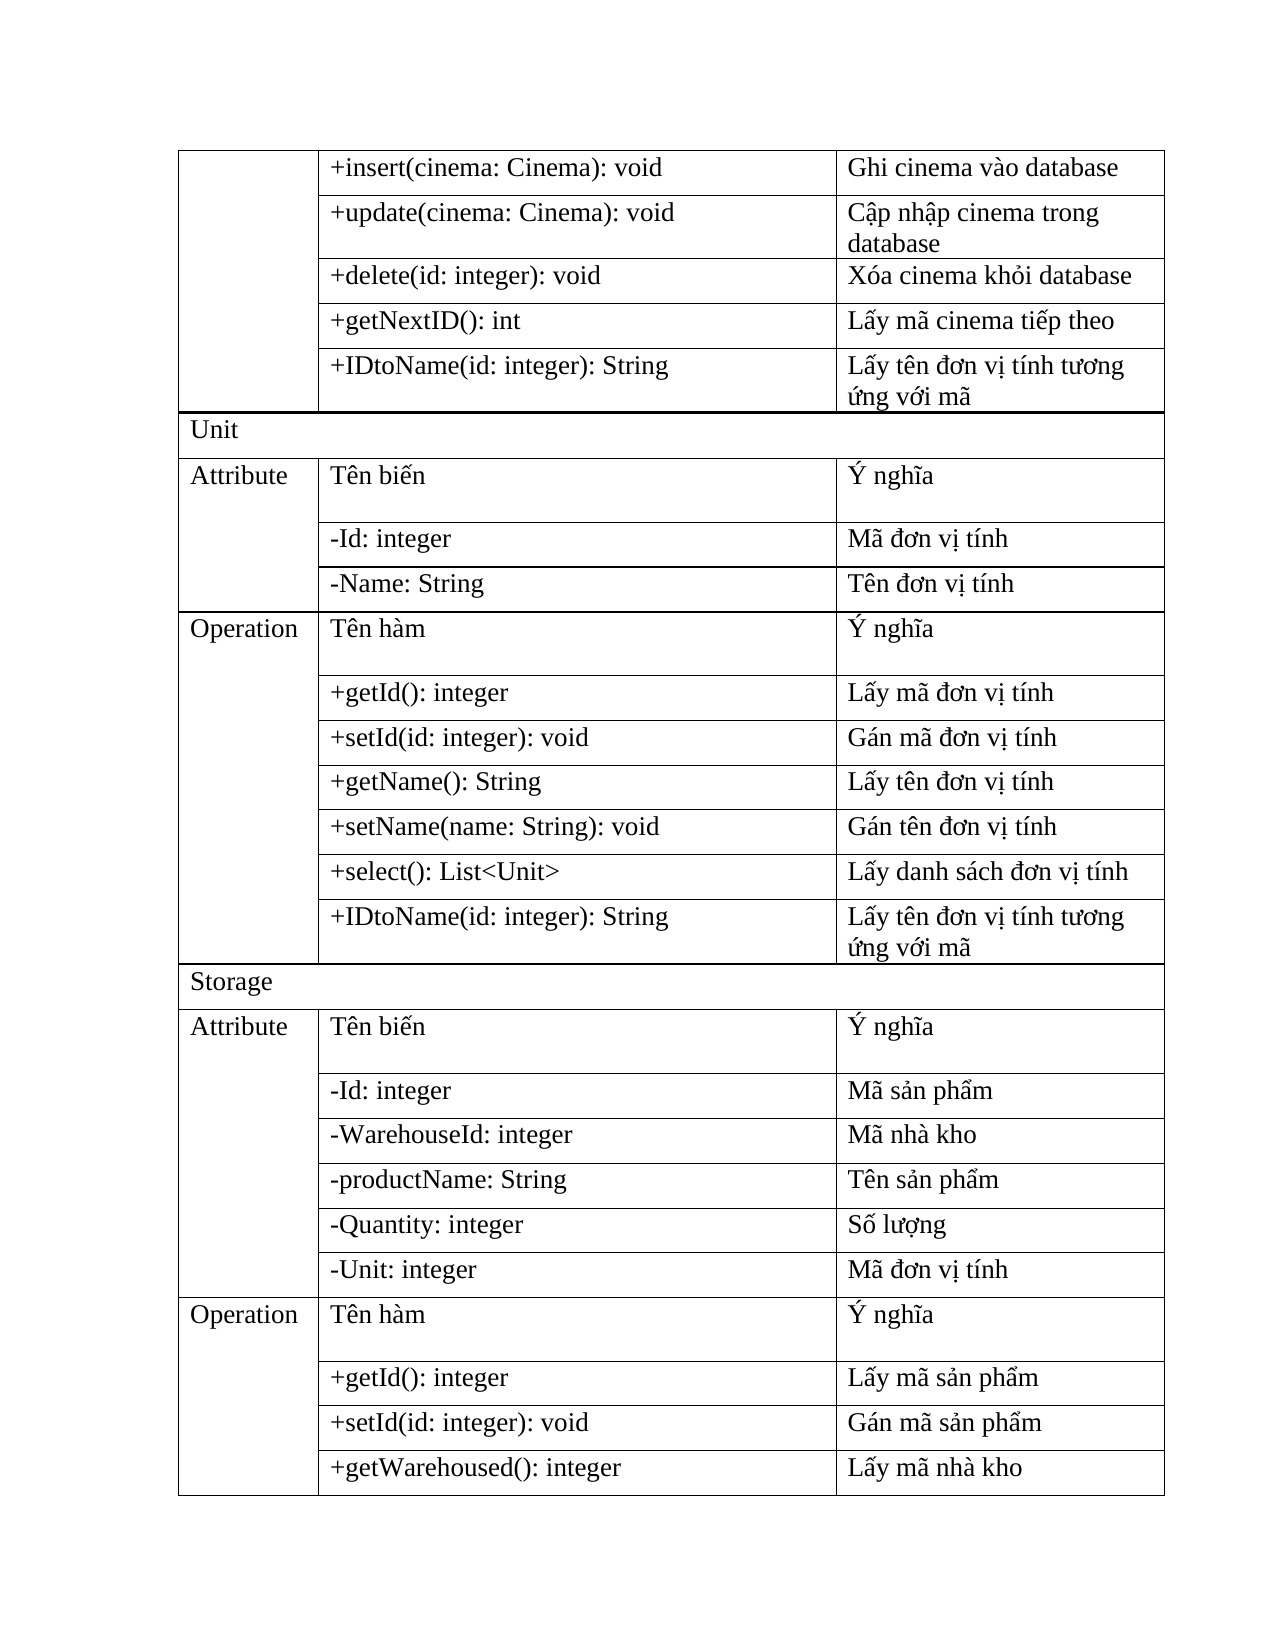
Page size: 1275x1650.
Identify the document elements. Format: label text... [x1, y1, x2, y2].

table_cell Mã đơn vị tính [837, 523, 1164, 566]
table_cell Operation [179, 613, 318, 962]
table_cell Lấy mã sản phẩm [837, 1362, 1164, 1405]
table_cell Attribute [179, 459, 318, 611]
table_cell +IDtoName(id: integer): String [319, 349, 836, 411]
table_cell Lấy danh sách đơn vị tính [837, 855, 1164, 899]
table_cell +getWarehoused(): integer [319, 1451, 836, 1495]
table_cell Tên đơn vị tính [837, 568, 1164, 611]
table_cell +setName(name: String): void [319, 810, 836, 854]
table_cell Mã đơn vị tính [837, 1253, 1164, 1297]
table_cell +setId(id: integer): void [319, 721, 836, 764]
table_cell Ý nghĩa [837, 1298, 1164, 1361]
table_cell Gán mã đơn vị tính [837, 721, 1164, 764]
table_cell Ý nghĩa [837, 459, 1164, 522]
table_cell +update(cinema: Cinema): void [319, 196, 836, 258]
table_cell +setId(id: integer): void [319, 1406, 836, 1450]
table_cell -WarehouseId: integer [319, 1119, 836, 1162]
table_cell Mã nhà kho [837, 1119, 1164, 1162]
table_cell Gán tên đơn vị tính [837, 810, 1164, 854]
table_cell +getId(): integer [319, 1362, 836, 1405]
table_cell -Unit: integer [319, 1253, 836, 1297]
table_cell Lấy tên đơn vị tính [837, 766, 1164, 809]
table_cell Ý nghĩa [837, 1010, 1164, 1073]
table_cell Tên hàm [319, 1298, 836, 1361]
table_cell Gán mã sản phẩm [837, 1406, 1164, 1450]
table_cell -Name: String [319, 568, 836, 611]
table_cell +insert(cinema: Cinema): void [319, 151, 836, 195]
table_cell Tên biến [319, 1010, 836, 1073]
table_cell Operation [179, 1298, 318, 1495]
table_cell -productName: String [319, 1164, 836, 1207]
table_cell +getId(): integer [319, 676, 836, 719]
table_cell Attribute [179, 1010, 318, 1297]
table_cell -Id: integer [319, 523, 836, 566]
table_cell -Quantity: integer [319, 1209, 836, 1252]
table_cell +delete(id: integer): void [319, 259, 836, 303]
table_cell Lấy tên đơn vị tính tương ứng với mã [837, 900, 1164, 962]
table_cell Ý nghĩa [837, 613, 1164, 675]
table_cell +select(): List<Unit> [319, 855, 836, 899]
table_cell Lấy tên đơn vị tính tương ứng với mã [837, 349, 1164, 411]
table_cell Xóa cinema khỏi database [837, 259, 1164, 303]
table_cell +IDtoName(id: integer): String [319, 900, 836, 962]
table_header Storage [179, 965, 1164, 1009]
table_cell Tên biến [319, 459, 836, 522]
table_cell Lấy mã đơn vị tính [837, 676, 1164, 719]
table_cell Tên hàm [319, 613, 836, 675]
table_cell Số lượng [837, 1209, 1164, 1252]
table_cell +getName(): String [319, 766, 836, 809]
table_cell Tên sản phẩm [837, 1164, 1164, 1207]
table_cell Ghi cinema vào database [837, 151, 1164, 195]
table_cell Mã sản phẩm [837, 1074, 1164, 1118]
table_header Unit [179, 414, 1164, 458]
table_cell Lấy mã cinema tiếp theo [837, 304, 1164, 348]
table_cell Cập nhập cinema trong database [837, 196, 1164, 258]
table_cell Lấy mã nhà kho [837, 1451, 1164, 1495]
table_cell +getNextID(): int [319, 304, 836, 348]
table_cell -Id: integer [319, 1074, 836, 1118]
